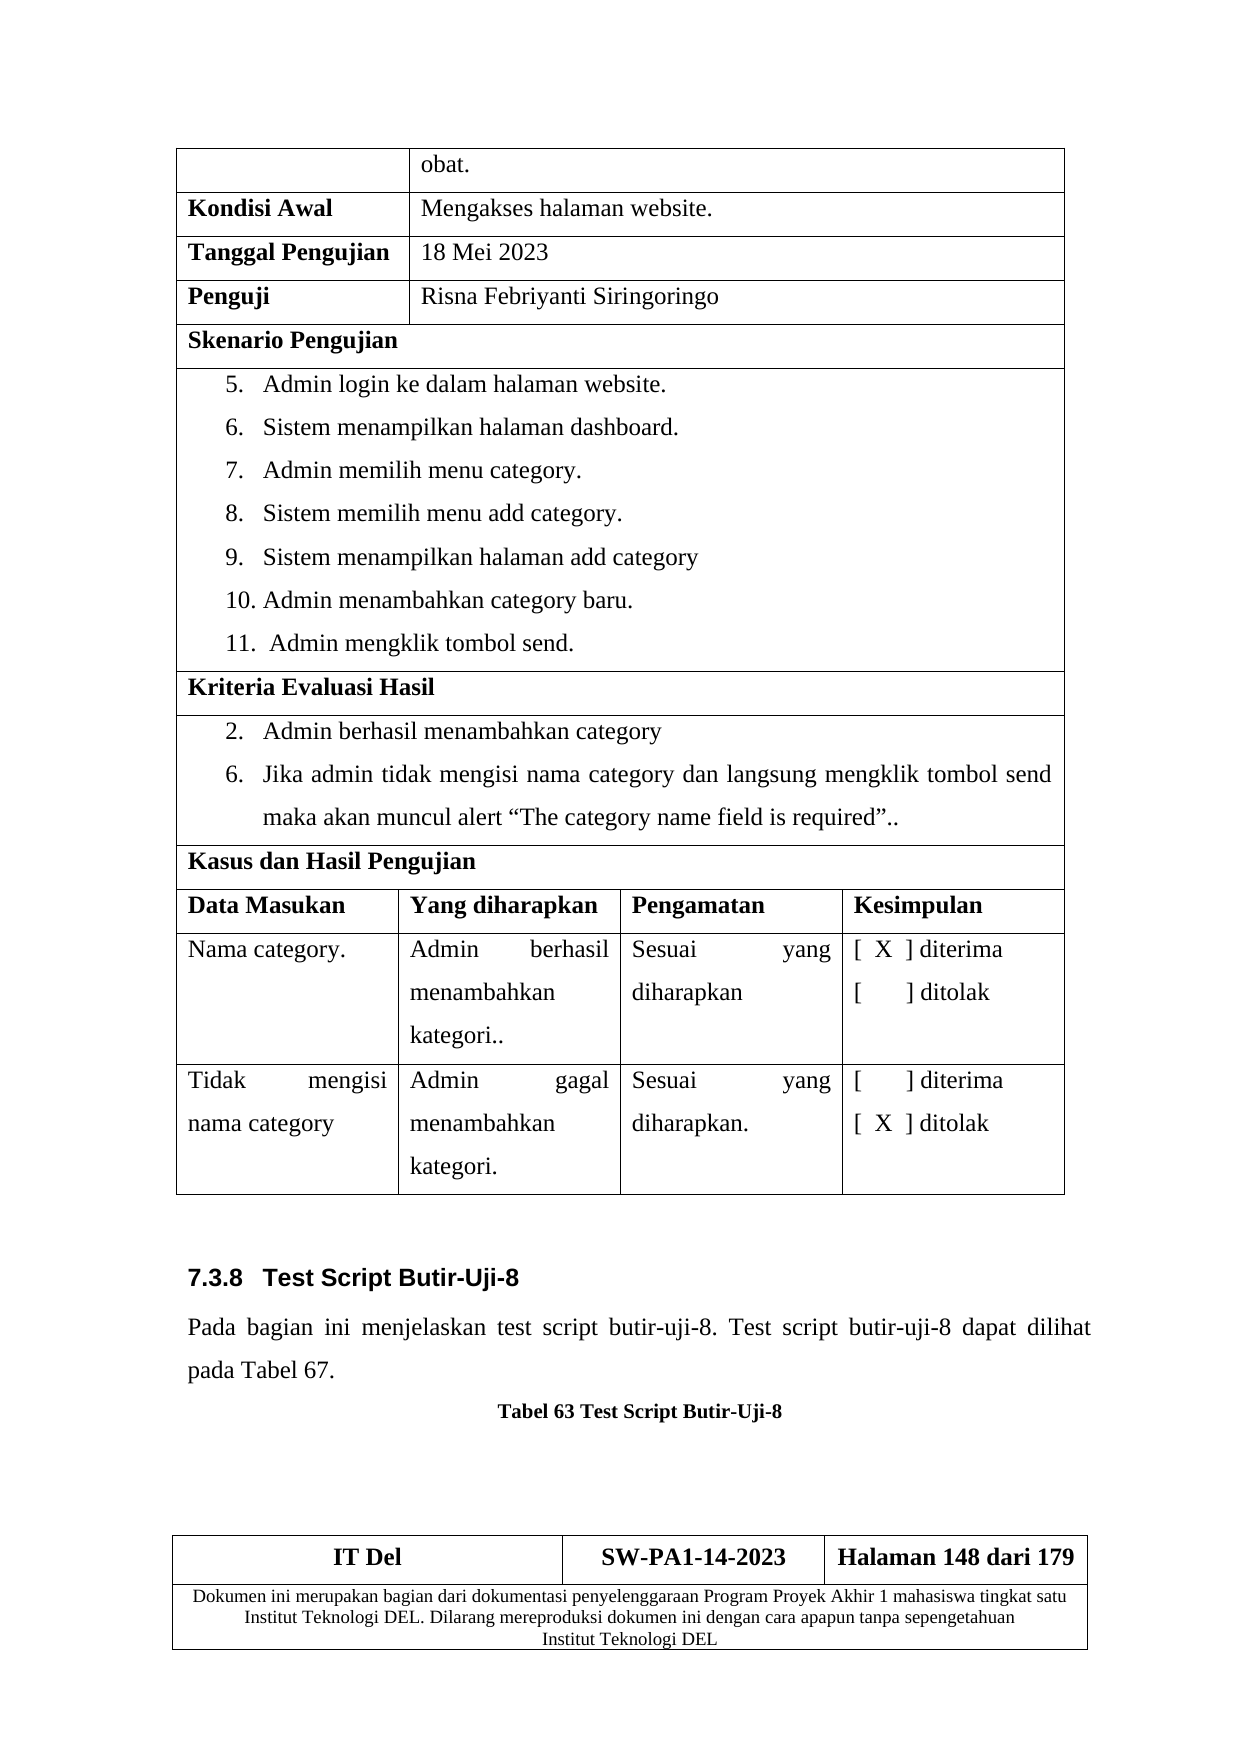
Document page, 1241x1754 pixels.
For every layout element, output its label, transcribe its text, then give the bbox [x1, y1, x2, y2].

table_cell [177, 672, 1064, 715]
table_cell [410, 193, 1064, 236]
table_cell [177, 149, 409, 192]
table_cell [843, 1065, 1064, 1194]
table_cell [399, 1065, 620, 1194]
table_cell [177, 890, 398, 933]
subtitle Test Script Butir-Uji-8 [187, 1263, 1092, 1292]
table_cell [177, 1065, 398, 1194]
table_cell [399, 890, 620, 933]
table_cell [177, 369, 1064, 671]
text Pada bagian ini menjelaskan test script butir-uji-8. Test script butir-uji-8 dapat dilihat pada Tabel 67. [187, 1312, 1092, 1384]
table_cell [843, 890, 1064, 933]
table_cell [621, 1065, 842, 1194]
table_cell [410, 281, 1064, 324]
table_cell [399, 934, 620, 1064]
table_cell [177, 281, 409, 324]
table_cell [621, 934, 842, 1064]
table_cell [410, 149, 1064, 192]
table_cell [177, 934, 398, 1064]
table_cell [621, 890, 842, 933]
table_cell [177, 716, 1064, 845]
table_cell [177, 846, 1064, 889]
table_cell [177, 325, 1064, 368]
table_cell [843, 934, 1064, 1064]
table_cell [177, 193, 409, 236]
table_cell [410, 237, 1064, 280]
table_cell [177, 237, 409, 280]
